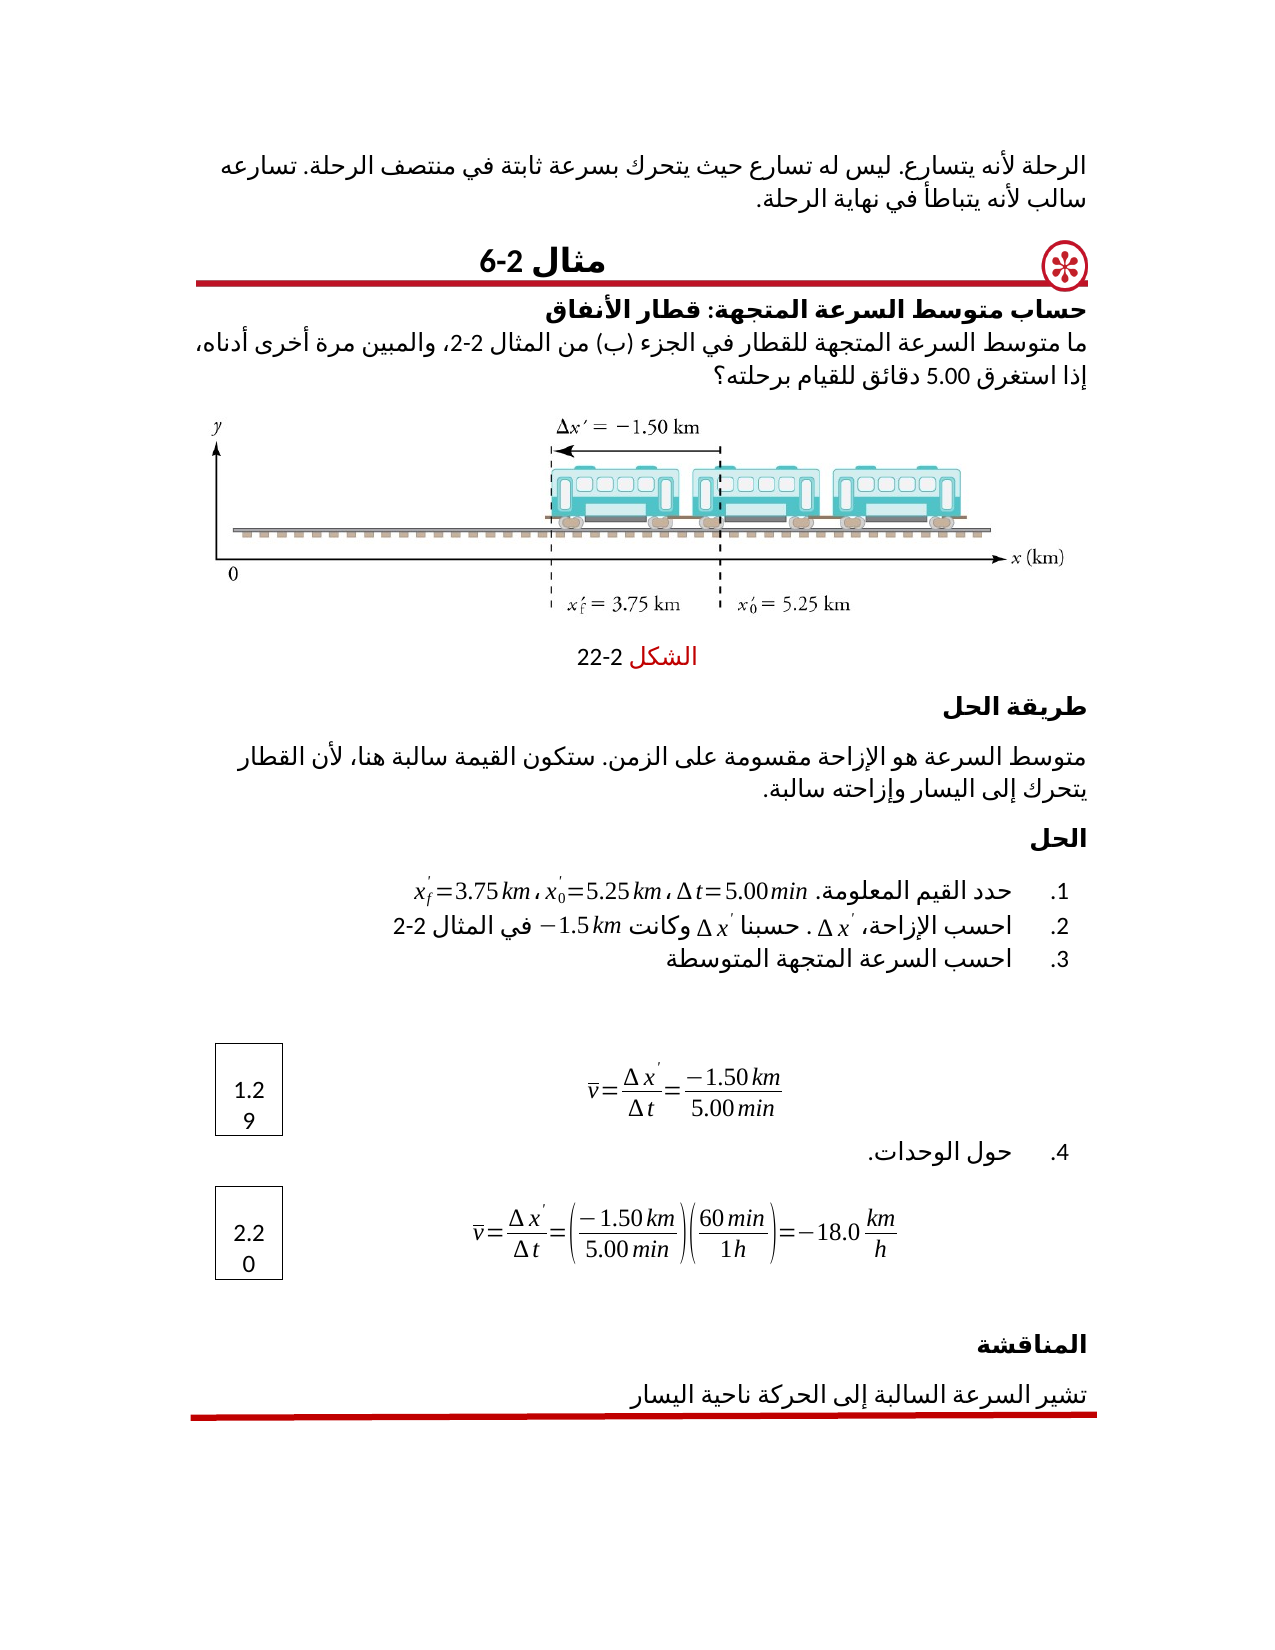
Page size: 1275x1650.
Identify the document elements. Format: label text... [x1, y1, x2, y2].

table_header [283, 1043, 1087, 1135]
text المناقشة [187, 1329, 1087, 1360]
text متوسط السرعة هو الإزاحة مقسومة على الزمن. ستكون القيمة سالبة هنا، لأن القطار يتحرك إلى اليسار وإزاحته سالبة. [187, 741, 1087, 804]
table_header ‎2.20 [216, 1187, 282, 1278]
text الشكل 2-22 [187, 641, 1087, 672]
text طريقة الحل [187, 691, 1087, 722]
list احسب السرعة المتجهة المتوسطة [187, 943, 1050, 974]
text تشير السرعة السالبة إلى الحركة ناحية اليسار [187, 1379, 1087, 1442]
text الحل [187, 823, 1087, 854]
table_header ‎2.19 [216, 1044, 282, 1135]
list حدد القيم المعلومة. [187, 873, 1050, 908]
table_header [283, 1186, 1087, 1278]
list حول الوحدات. [187, 1136, 1050, 1167]
picture [193, 240, 1088, 292]
picture [207, 410, 1068, 623]
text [187, 150, 1087, 213]
list احسب الإزاحة، . حسبنا وكانت في المثال 2-2 [187, 910, 1050, 941]
